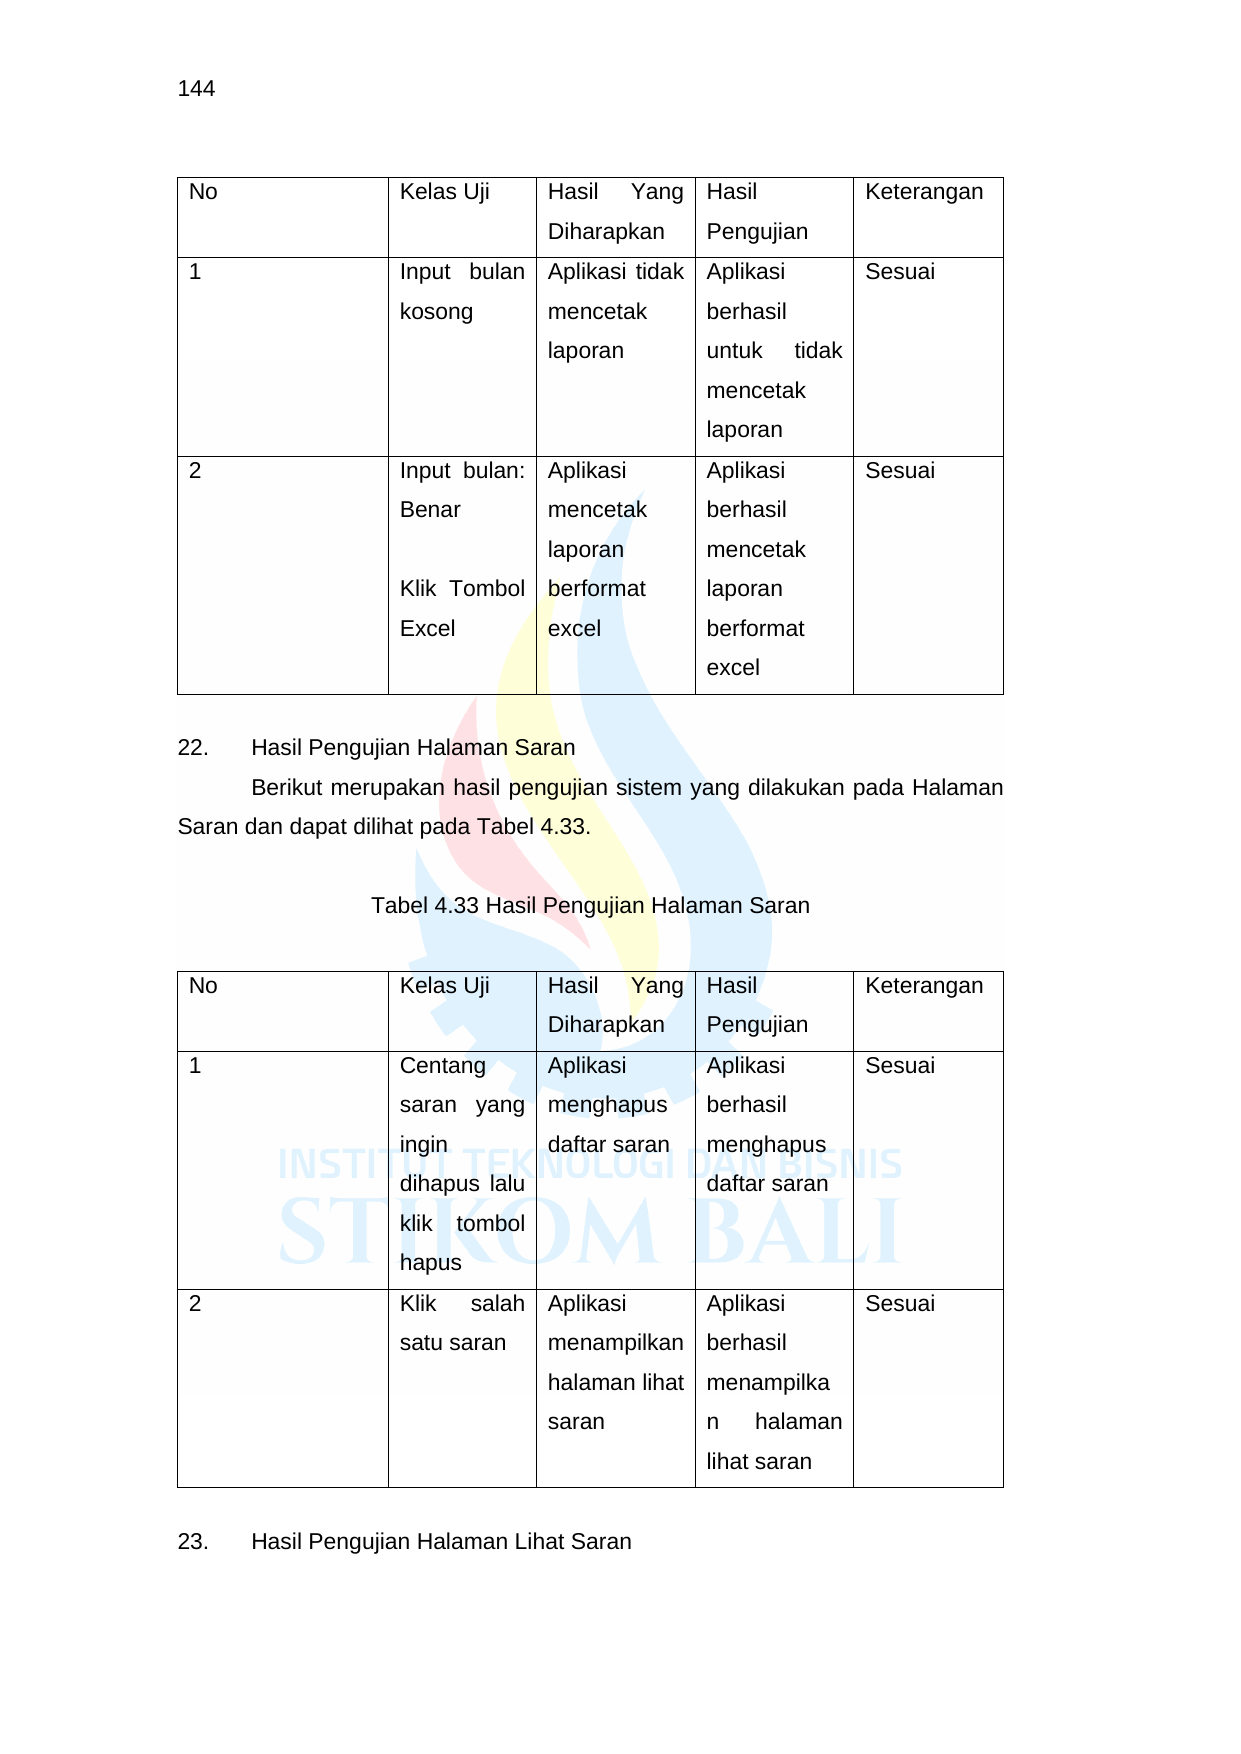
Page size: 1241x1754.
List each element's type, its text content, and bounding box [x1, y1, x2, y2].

table_cell Sesuai [854, 1290, 1003, 1487]
list Hasil Pengujian Halaman Lihat Saran [177, 1528, 1004, 1554]
table_cell 1 [178, 258, 388, 456]
table_header Hasil Yang Diharapkan [537, 972, 695, 1051]
table_cell Aplikasi menampilkan halaman lihat saran [537, 1290, 695, 1487]
table_header Hasil Pengujian [696, 972, 853, 1051]
table_header Hasil Yang Diharapkan [537, 178, 695, 257]
table_cell 1 [178, 1052, 388, 1289]
table_cell 2 [178, 1290, 388, 1487]
text Tabel 4.33 Hasil Pengujian Halaman Saran [177, 892, 1004, 918]
table_header Hasil Pengujian [696, 178, 853, 257]
table_header Kelas Uji [389, 972, 536, 1051]
table_cell Aplikasi berhasil menampilkan halaman lihat saran [696, 1290, 853, 1487]
table_header No [178, 178, 388, 257]
table_cell Aplikasi menghapus daftar saran [537, 1052, 695, 1289]
table_cell Sesuai [854, 457, 1003, 693]
table_cell Aplikasi berhasil mencetak laporan berformat excel [696, 457, 853, 693]
table_cell Sesuai [854, 258, 1003, 456]
list Hasil Pengujian Halaman Saran [177, 734, 1004, 760]
table_cell Aplikasi berhasil untuk tidak mencetak laporan [696, 258, 853, 456]
table_cell Input bulan: Benar Klik Tombol Excel [389, 457, 536, 693]
table_header Kelas Uji [389, 178, 536, 257]
list Berikut merupakan hasil pengujian sistem yang dilakukan pada Halaman Saran dan dapat dilihat pada Tabel 4.33. [177, 773, 1004, 839]
table_cell Centang saran yang ingin dihapus lalu klik tombol hapus [389, 1052, 536, 1289]
table_header No [178, 972, 388, 1051]
table_header Keterangan [854, 972, 1003, 1051]
table_cell 2 [178, 457, 388, 693]
table_cell Aplikasi tidak mencetak laporan [537, 258, 695, 456]
table_header Keterangan [854, 178, 1003, 257]
table_cell Input bulan kosong [389, 258, 536, 456]
table_cell Sesuai [854, 1052, 1003, 1289]
table_cell Aplikasi mencetak laporan berformat excel [537, 457, 695, 693]
table_cell Klik salah satu saran [389, 1290, 536, 1487]
table_cell Aplikasi berhasil menghapus daftar saran [696, 1052, 853, 1289]
